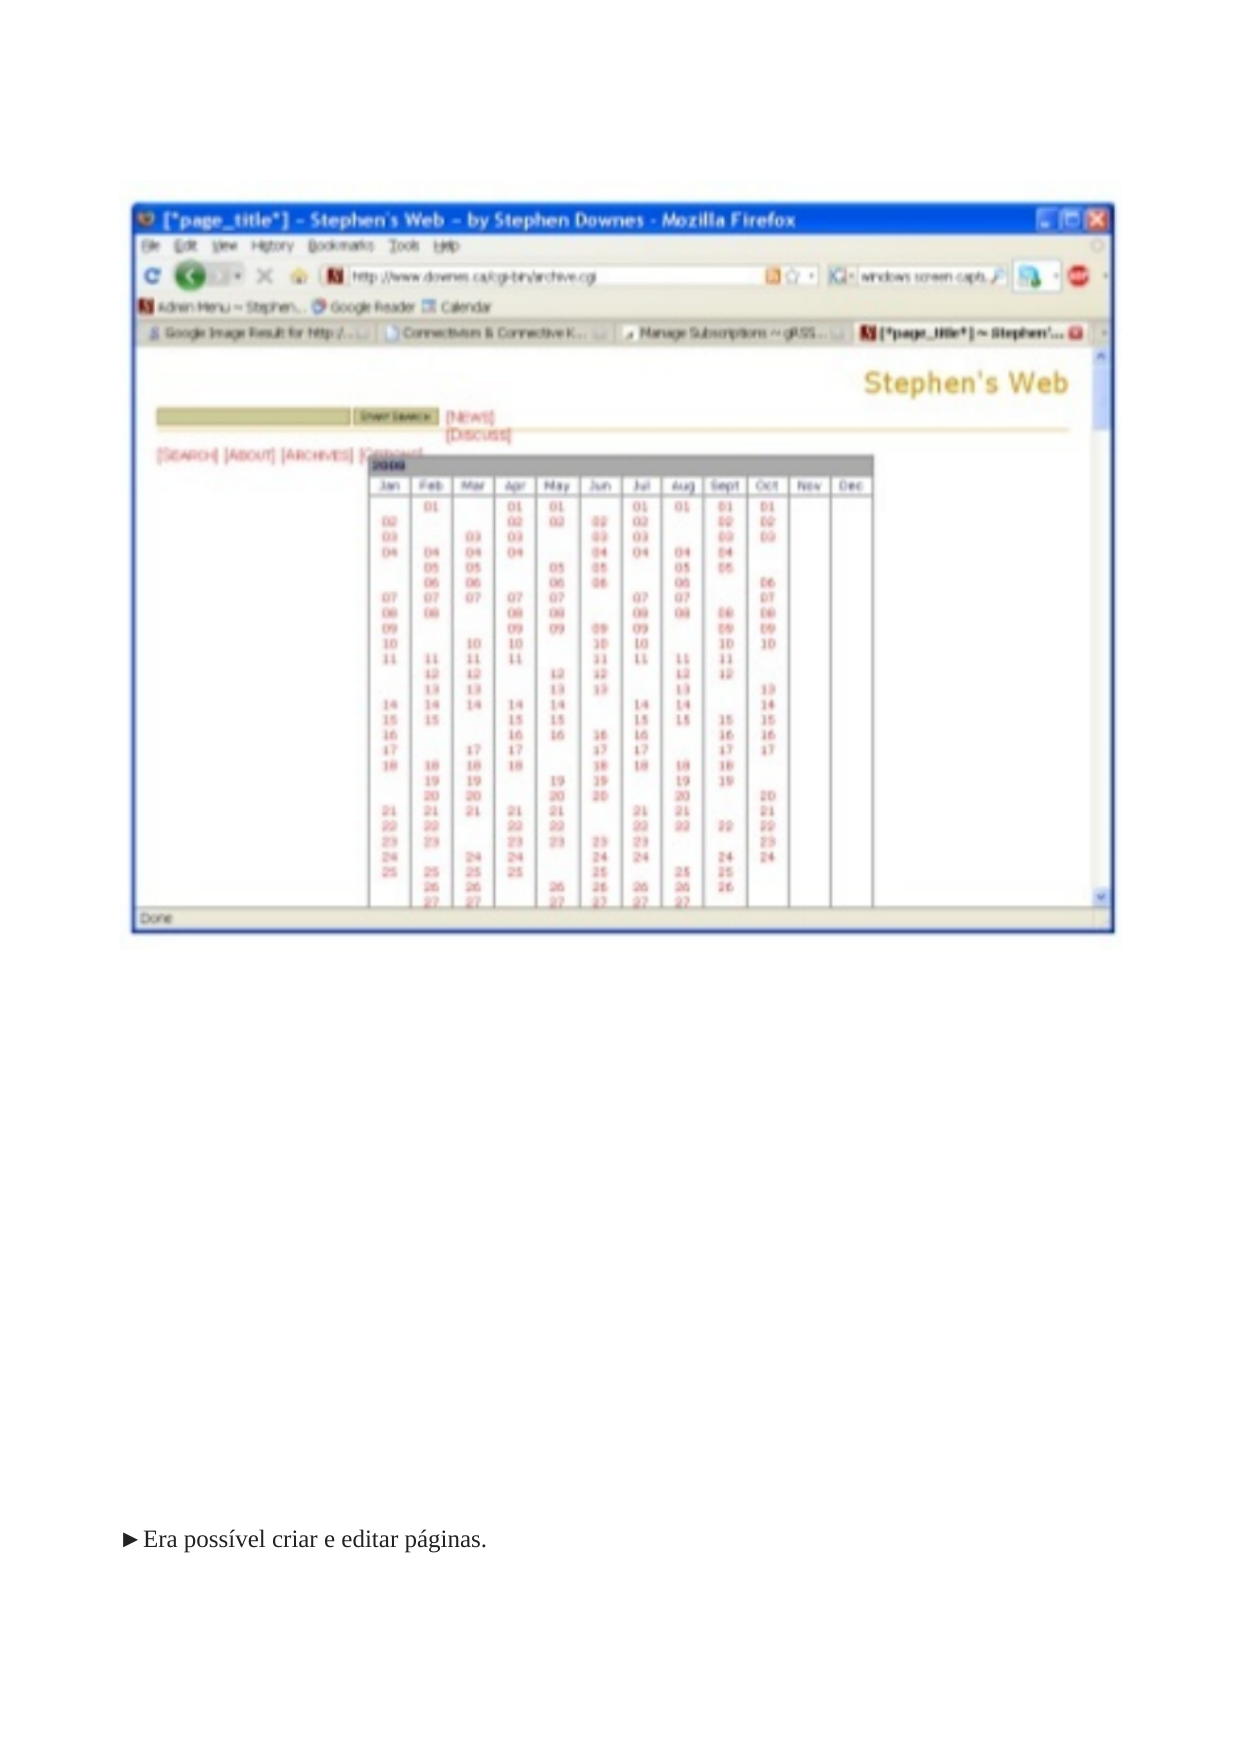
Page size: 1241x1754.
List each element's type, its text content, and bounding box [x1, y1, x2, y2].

text ►Era possível criar e editar páginas. [118, 1524, 1122, 1553]
picture [118, 180, 1123, 950]
